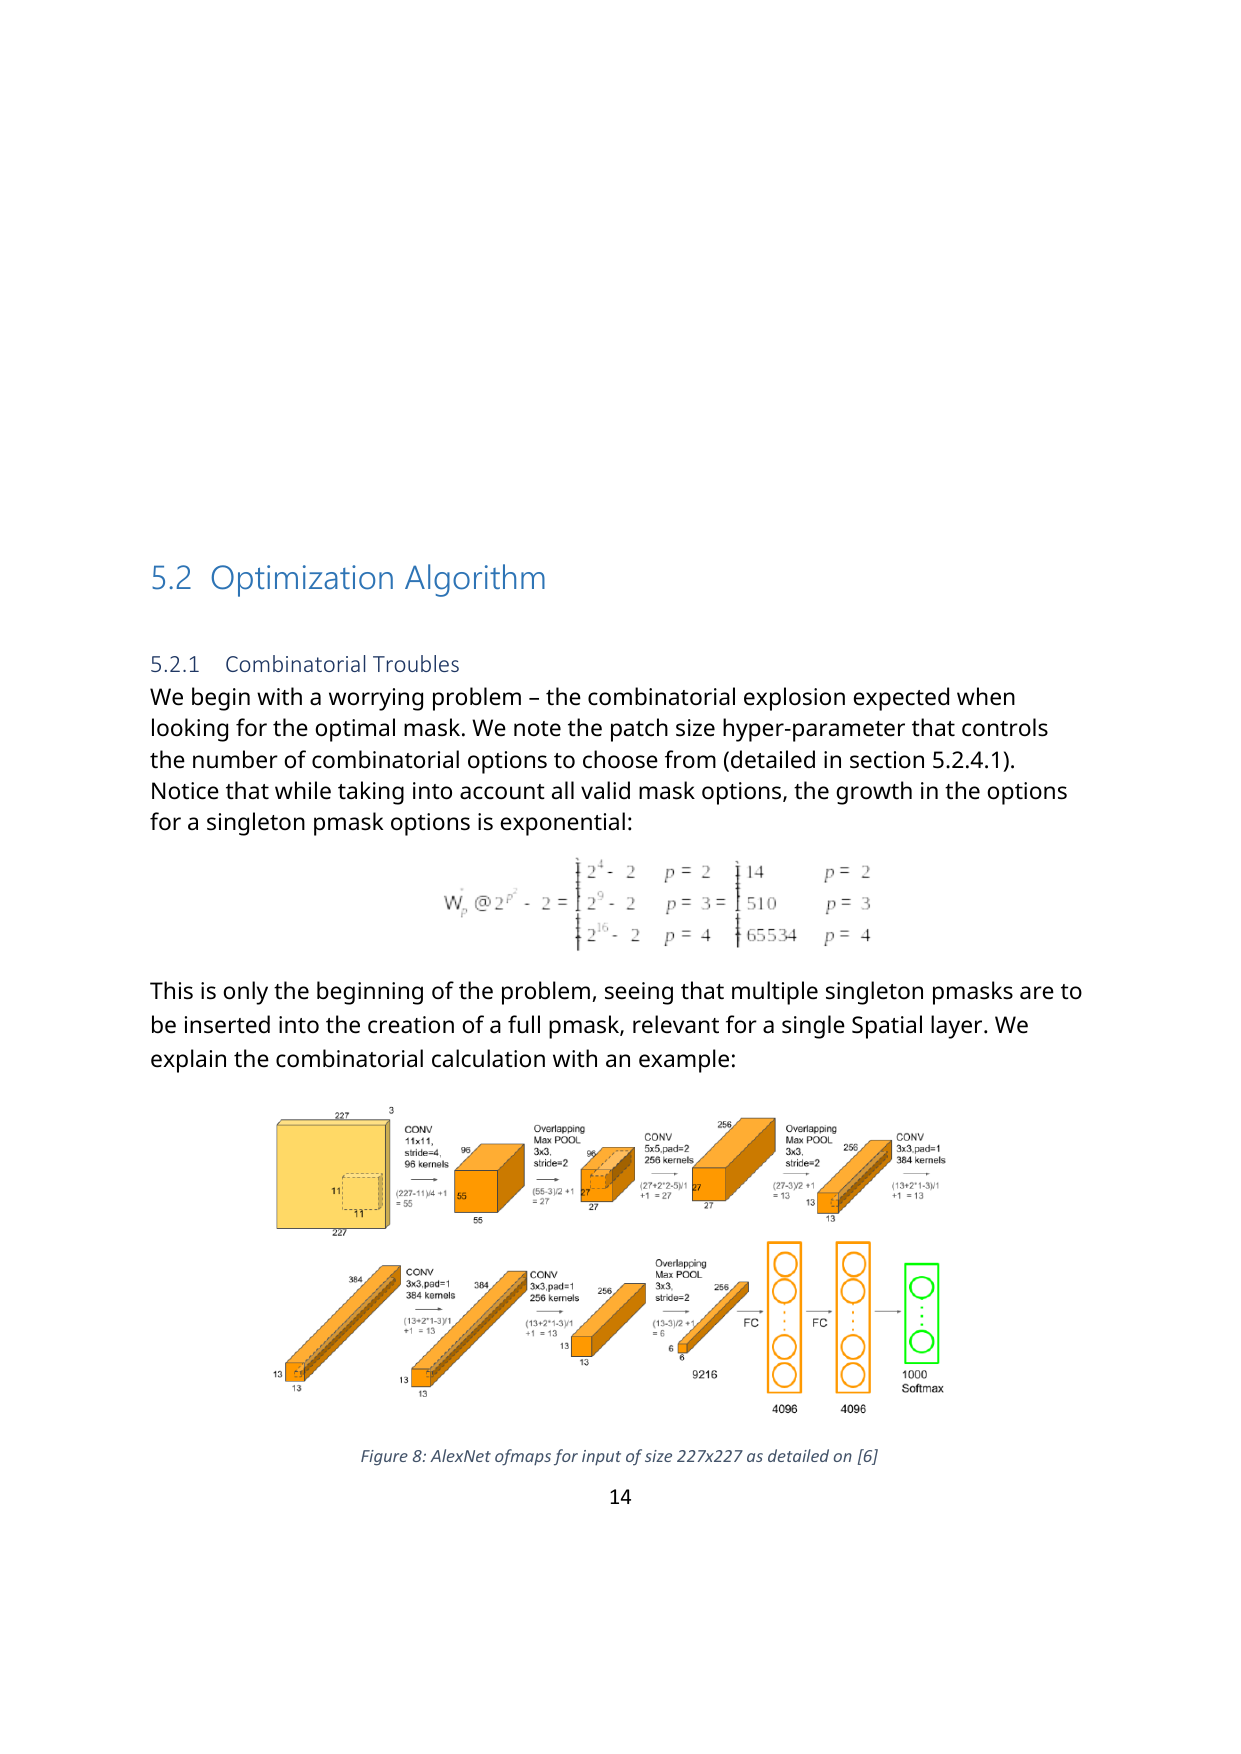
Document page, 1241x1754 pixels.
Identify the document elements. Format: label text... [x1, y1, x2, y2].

text This is only the beginning of the problem, seeing that multiple singleton pmasks are to be inserted into the creation of a full pmask, relevant for a single Spatial layer. We explain the combinatorial calculation with an example: [150, 975, 1090, 1074]
text Figure : AlexNet ofmaps for input of size 227x227 as detailed on [150, 1444, 1090, 1467]
text We begin with a worrying problem – the combinatorial explosion expected when looking for the optimal mask. We note the patch size hyper-parameter that controls the number of combinatorial options to choose from (detailed in section 5.2.4.1). Notice that while taking into account all valid mask options, the growth in the options for a singleton pmask options is exponential: [150, 681, 1090, 837]
subtitle Optimization Algorithm [150, 553, 1090, 598]
subtitle Combinatorial Troubles [150, 648, 1090, 679]
picture [262, 1093, 978, 1426]
